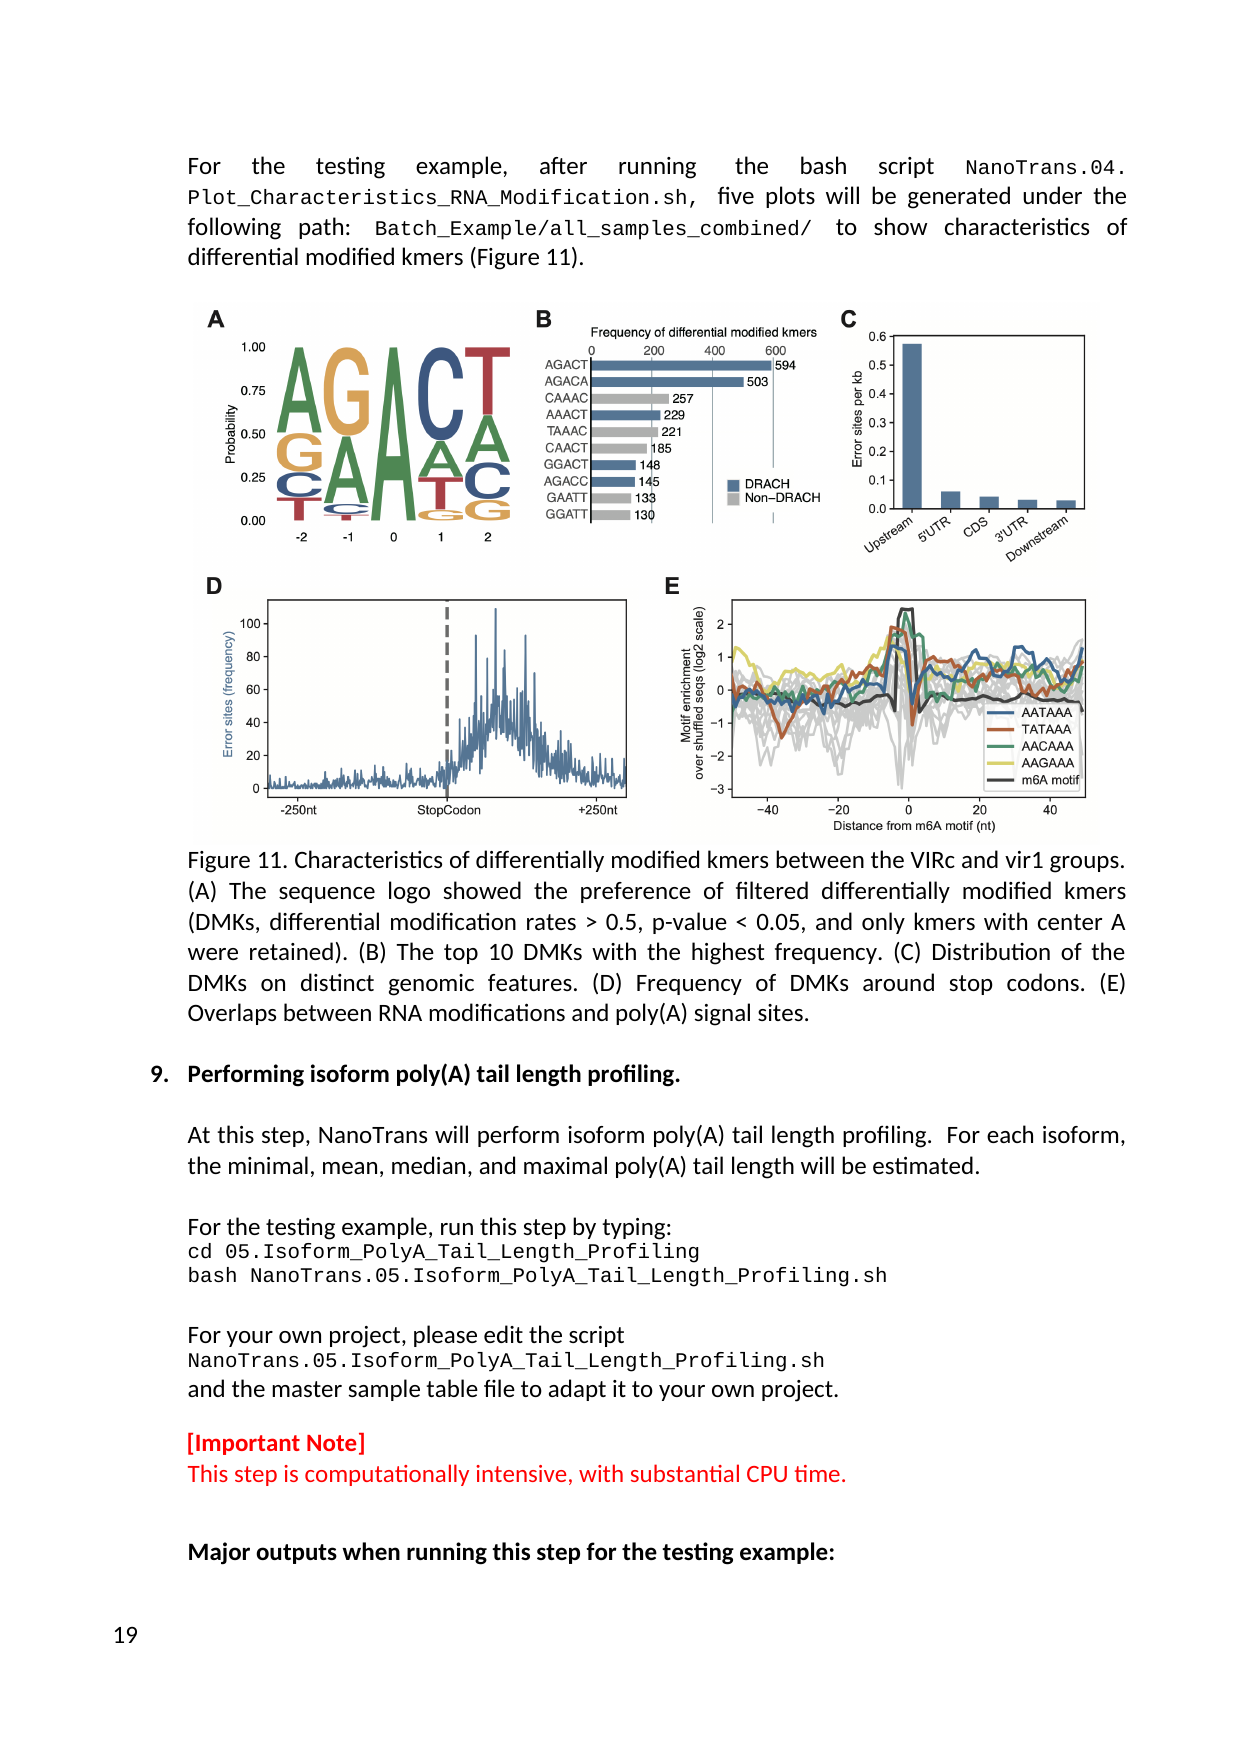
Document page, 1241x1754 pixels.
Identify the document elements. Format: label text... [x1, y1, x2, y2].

list [Important Note] [186, 1427, 1128, 1458]
list Figure 11. Characteristics of differentially modified kmers between the VIRc and vir1 groups. (A) The sequence logo showed the preference of filtered differentially modified kmers (DMKs, differential modification rates > 0.5, p-value < 0.05, and only kmers with center A were retained). (B) The top 10 DMKs with the highest frequency. (C) Distribution of the DMKs on distinct genomic features. (D) Frequency of DMKs around stop codons. (E) Overlaps between RNA modifications and poly(A) signal sites. [187, 844, 1128, 1028]
list Performing isoform poly(A) tail length profiling. [150, 1058, 1128, 1089]
picture [193, 302, 1101, 845]
list For your own project, please edit the script NanoTrans.05.Isoform_PolyA_Tail_Length_Profiling.sh and the master sample table file to adapt it to your own project. [187, 1319, 1128, 1404]
list For the testing example, after running the bash script NanoTrans.04. Plot_Characteristics_RNA_Modification.sh, five plots will be generated under the following path: Batch_Example/all_samples_combined/ to show characteristics of differential modified kmers (Figure 11). [187, 150, 1128, 272]
list Major outputs when running this step for the testing example: [187, 1536, 1128, 1566]
list cd 05.Isoform_PolyA_Tail_Length_Profiling [187, 1241, 1128, 1265]
list At this step, NanoTrans will perform isoform poly(A) tail length profiling. For each isoform, the minimal, mean, median, and maximal poly(A) tail length will be estimated. [187, 1119, 1128, 1180]
list For the testing example, run this step by typing: [187, 1211, 1128, 1241]
list bash NanoTrans.05.Isoform_PolyA_Tail_Length_Profiling.sh [187, 1265, 1128, 1289]
list This step is computationally intensive, with substantial CPU time. [187, 1458, 1128, 1488]
